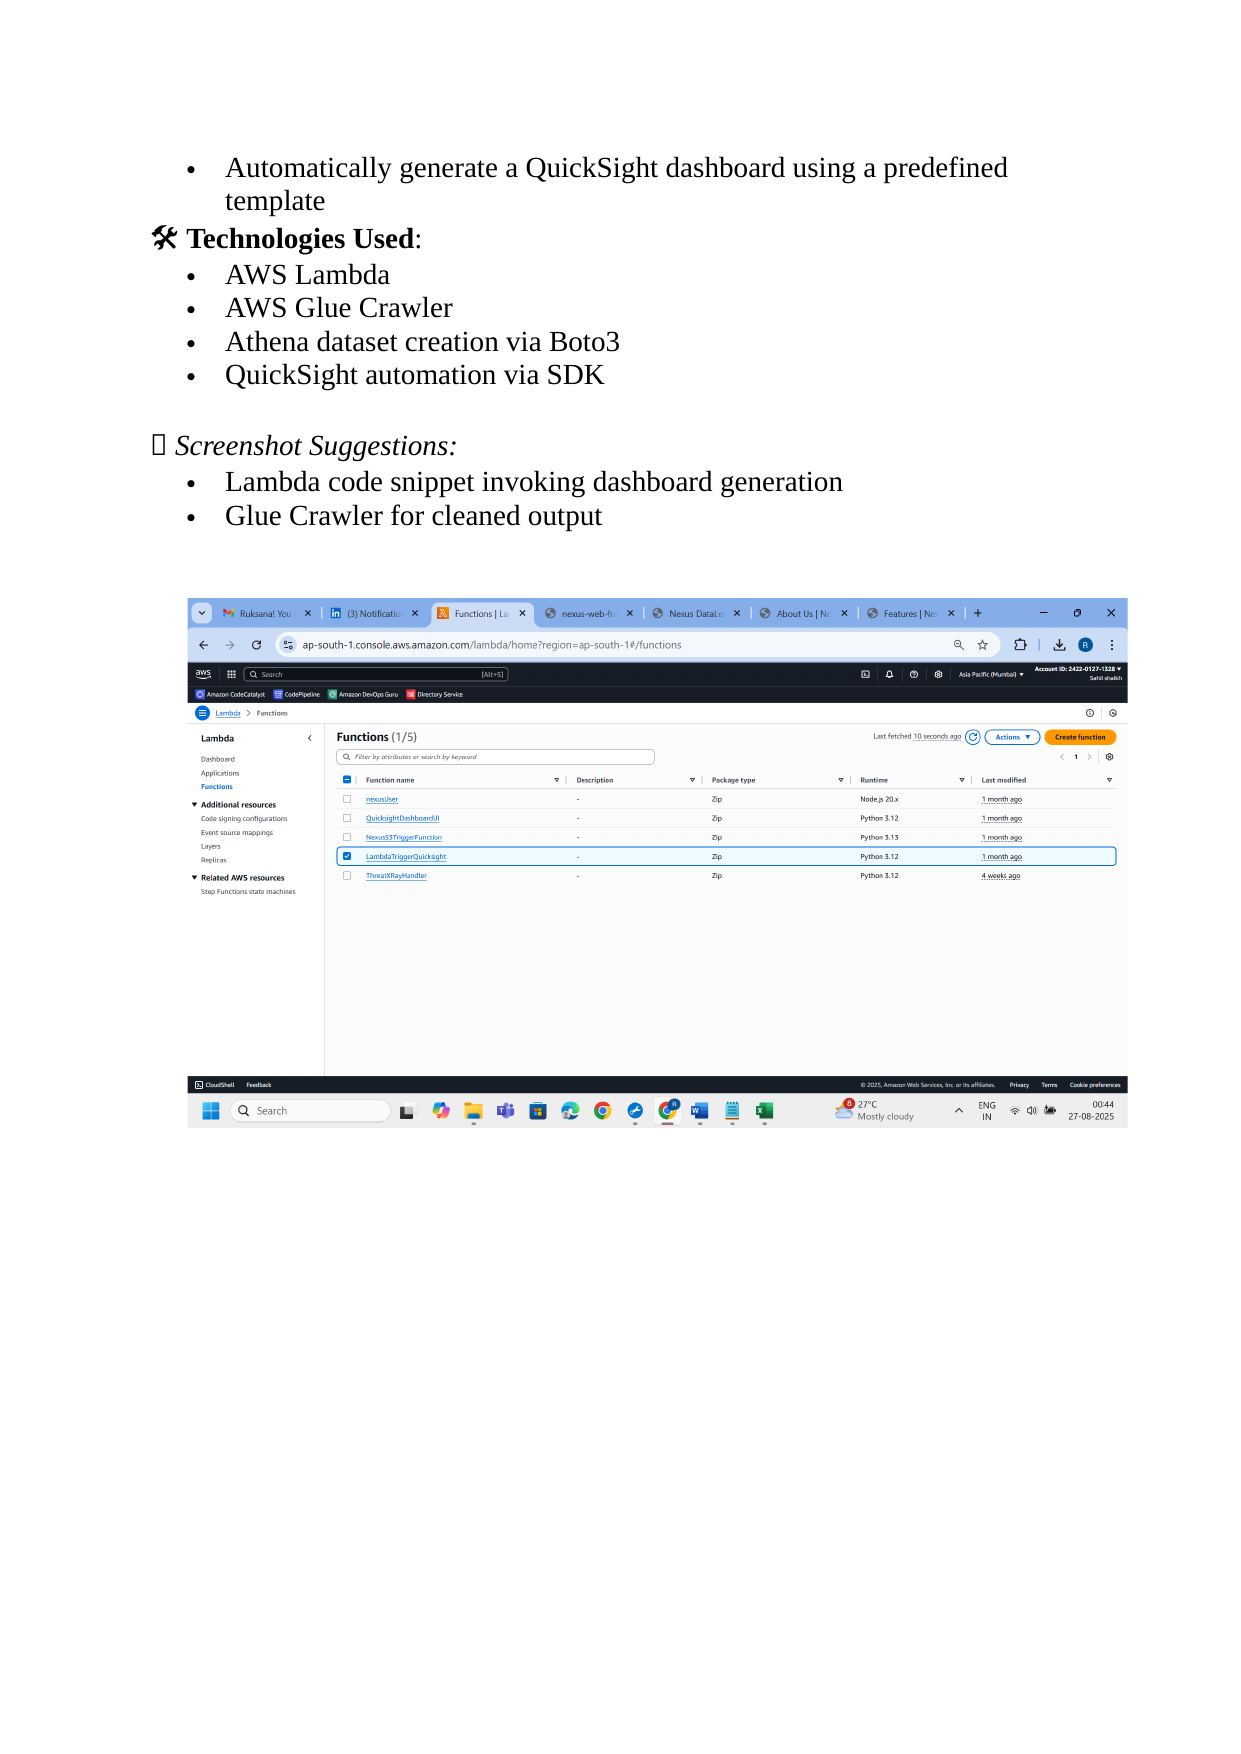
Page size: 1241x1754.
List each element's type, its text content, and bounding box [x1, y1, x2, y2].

list Automatically generate a QuickSight dashboard using a predefined template [187, 150, 1090, 217]
text 🛠 Technologies Used: [150, 217, 1090, 257]
list Athena dataset creation via Boto3 [187, 324, 1090, 357]
list Glue Crawler for cleaned output [187, 498, 1090, 531]
picture [187, 598, 1128, 1128]
list QuickSight automation via SDK [187, 357, 1090, 391]
text 📸 Screenshot Suggestions: [150, 424, 1090, 464]
list Lambda code snippet invoking dashboard generation [187, 464, 1090, 498]
list AWS Lambda [187, 257, 1090, 290]
list AWS Glue Crawler [187, 290, 1090, 324]
